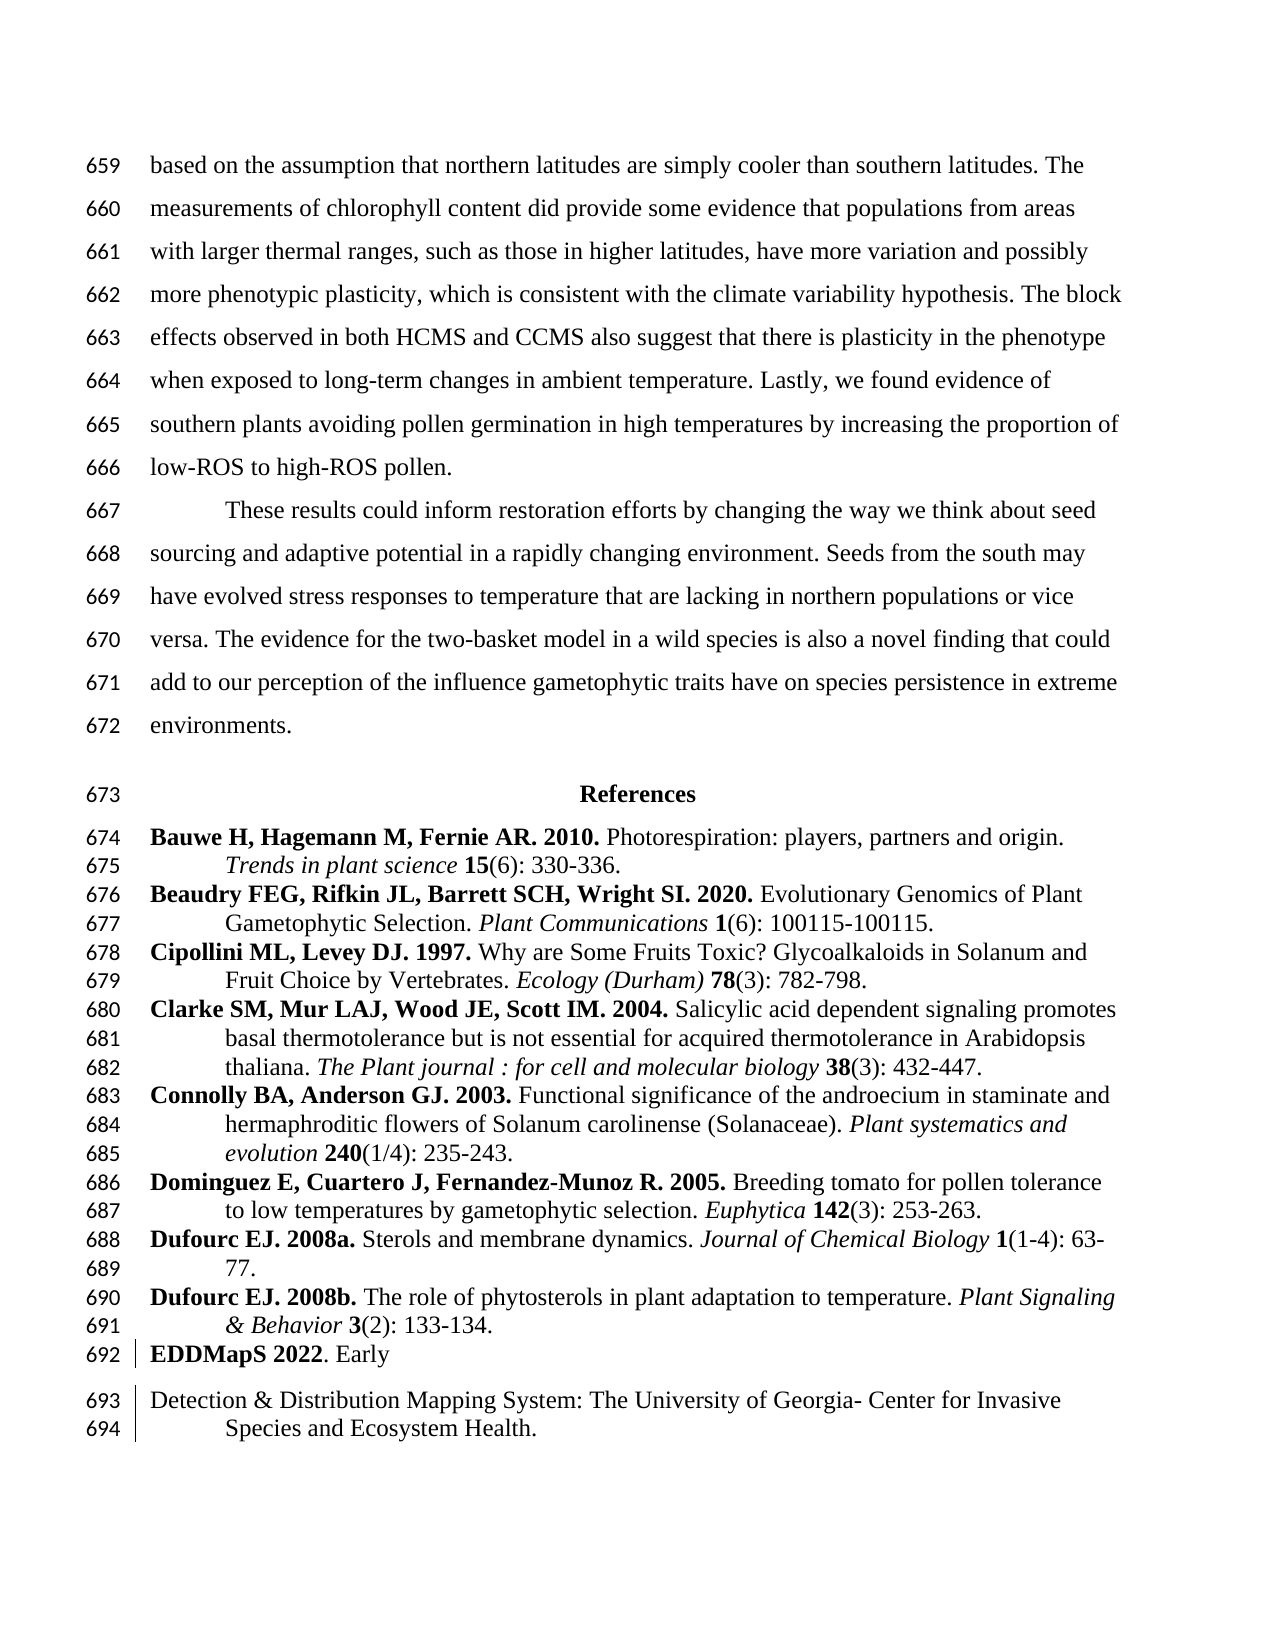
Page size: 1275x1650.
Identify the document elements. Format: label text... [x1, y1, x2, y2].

text EDDMapS 2022. Early [150, 1339, 1125, 1368]
text Clarke SM, Mur LAJ, Wood JE, Scott IM. 2004. Salicylic acid dependent signaling promotes basal thermotolerance but is not essential for acquired thermotolerance in Arabidopsis thaliana. The Plant journal : for cell and molecular biology 38(3): 432-447. [150, 994, 1125, 1081]
text Bauwe H, Hagemann M, Fernie AR. 2010. Photorespiration: players, partners and origin. Trends in plant science 15(6): 330-336. [150, 822, 1125, 879]
text Detection & Distribution Mapping System: The University of Georgia- Center for Invasive Species and Ecosystem Health. [150, 1385, 1125, 1442]
text Beaudry FEG, Rifkin JL, Barrett SCH, Wright SI. 2020. Evolutionary Genomics of Plant Gametophytic Selection. Plant Communications 1(6): 100115-100115. [150, 879, 1125, 937]
text Dufourc EJ. 2008a. Sterols and membrane dynamics. Journal of Chemical Biology 1(1-4): 63-77. [150, 1224, 1125, 1282]
text Connolly BA, Anderson GJ. 2003. Functional significance of the androecium in staminate and hermaphroditic flowers of Solanum carolinense (Solanaceae). Plant systematics and evolution 240(1/4): 235-243. [150, 1081, 1125, 1167]
text Cipollini ML, Levey DJ. 1997. Why are Some Fruits Toxic? Glycoalkaloids in Solanum and Fruit Choice by Vertebrates. Ecology (Durham) 78(3): 782-798. [150, 937, 1125, 994]
text References [150, 779, 1125, 807]
text These results could inform restoration efforts by changing the way we think about seed sourcing and adaptive potential in a rapidly changing environment. Seeds from the south may have evolved stress responses to temperature that are lacking in northern populations or vice versa. The evidence for the two-basket model in a wild species is also a novel finding that could add to our perception of the influence gametophytic traits have on species persistence in extreme environments. [150, 495, 1125, 739]
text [150, 150, 1125, 481]
text Dufourc EJ. 2008b. The role of phytosterols in plant adaptation to temperature. Plant Signaling & Behavior 3(2): 133-134. [150, 1282, 1125, 1339]
text Dominguez E, Cuartero J, Fernandez-Munoz R. 2005. Breeding tomato for pollen tolerance to low temperatures by gametophytic selection. Euphytica 142(3): 253-263. [150, 1167, 1125, 1224]
